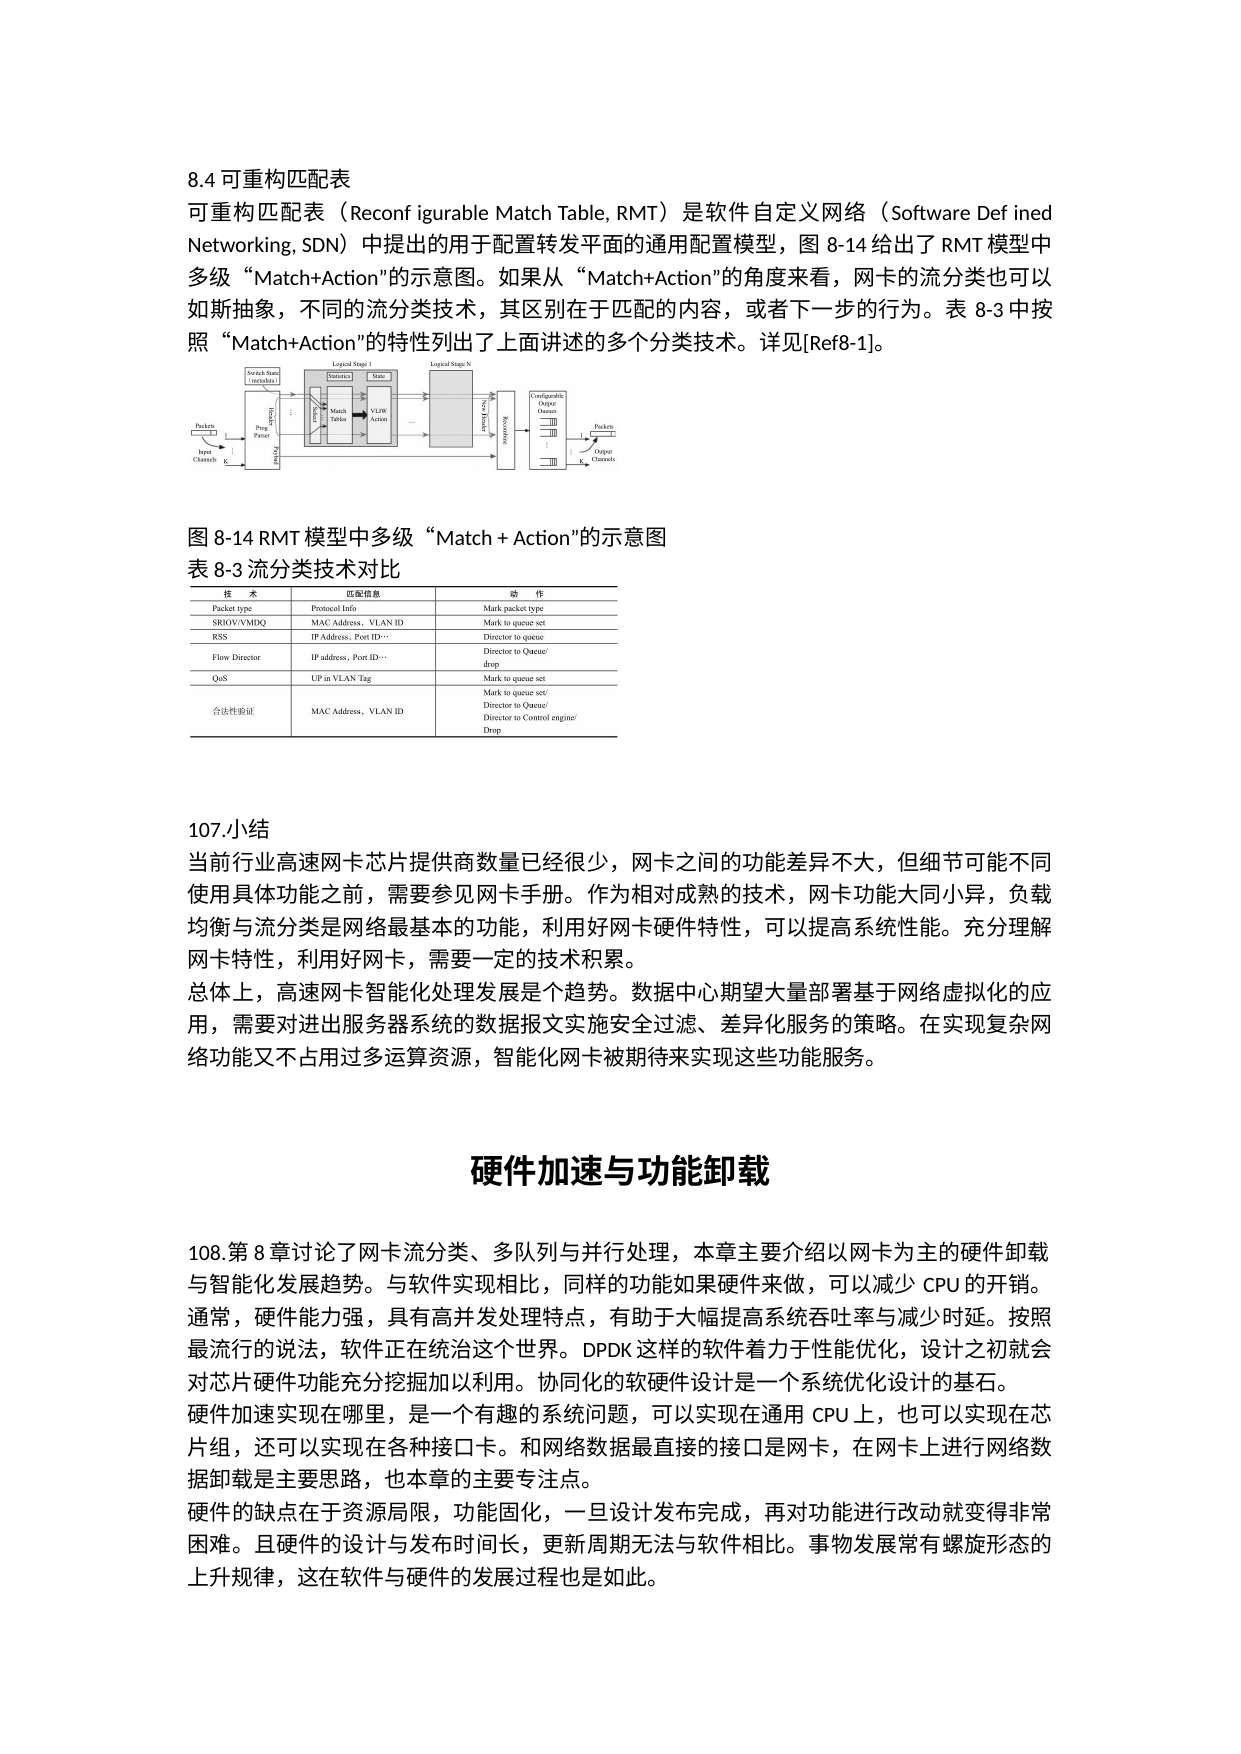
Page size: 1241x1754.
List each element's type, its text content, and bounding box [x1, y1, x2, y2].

text 108.第8章讨论了网卡流分类、多队列与并行处理，本章主要介绍以网卡为主的硬件卸载与智能化发展趋势。与软件实现相比，同样的功能如果硬件来做，可以减少CPU的开销。通常，硬件能力强，具有高并发处理特点，有助于大幅提高系统吞吐率与减少时延。按照最流行的说法，软件正在统治这个世界。DPDK这样的软件着力于性能优化，设计之初就会对芯片硬件功能充分挖掘加以利用。协同化的软硬件设计是一个系统优化设计的基石。 [187, 1234, 1053, 1397]
text 硬件的缺点在于资源局限，功能固化，一旦设计发布完成，再对功能进行改动就变得非常困难。且硬件的设计与发布时间长，更新周期无法与软件相比。事物发展常有螺旋形态的上升规律，这在软件与硬件的发展过程也是如此。 [187, 1494, 1053, 1592]
text 图8-14 RMT模型中多级“Match + Action”的示意图 [187, 519, 1053, 552]
text 8.4 可重构匹配表 [187, 162, 1053, 194]
picture [187, 584, 619, 739]
text 表8-3 流分类技术对比 [187, 552, 1053, 584]
text 硬件加速实现在哪里，是一个有趣的系统问题，可以实现在通用CPU上，也可以实现在芯片组，还可以实现在各种接口卡。和网络数据最直接的接口是网卡，在网卡上进行网络数据卸载是主要思路，也本章的主要专注点。 [187, 1397, 1053, 1494]
text 可重构匹配表（Reconf igurable Match Table, RMT）是软件自定义网络（Software Def ined Networking, SDN）中提出的用于配置转发平面的通用配置模型，图8-14给出了RMT模型中多级“Match+Action”的示意图。如果从“Match+Action”的角度来看，网卡的流分类也可以如斯抽象，不同的流分类技术，其区别在于匹配的内容，或者下一步的行为。表8-3中按照“Match+Action”的特性列出了上面讲述的多个分类技术。详见[Ref8-1]。 [187, 194, 1053, 357]
text 当前行业高速网卡芯片提供商数量已经很少，网卡之间的功能差异不大，但细节可能不同，使用具体功能之前，需要参见网卡手册。作为相对成熟的技术，网卡功能大同小异，负载均衡与流分类是网络最基本的功能，利用好网卡硬件特性，可以提高系统性能。充分理解网卡特性，利用好网卡，需要一定的技术积累。 [187, 844, 1053, 974]
picture [187, 357, 619, 473]
text 107.小结 [187, 812, 1053, 844]
text 总体上，高速网卡智能化处理发展是个趋势。数据中心期望大量部署基于网络虚拟化的应用，需要对进出服务器系统的数据报文实施安全过滤、差异化服务的策略。在实现复杂网络功能又不占用过多运算资源，智能化网卡被期待来实现这些功能服务。 [187, 974, 1053, 1072]
text 硬件加速与功能卸载 [187, 1137, 1053, 1202]
